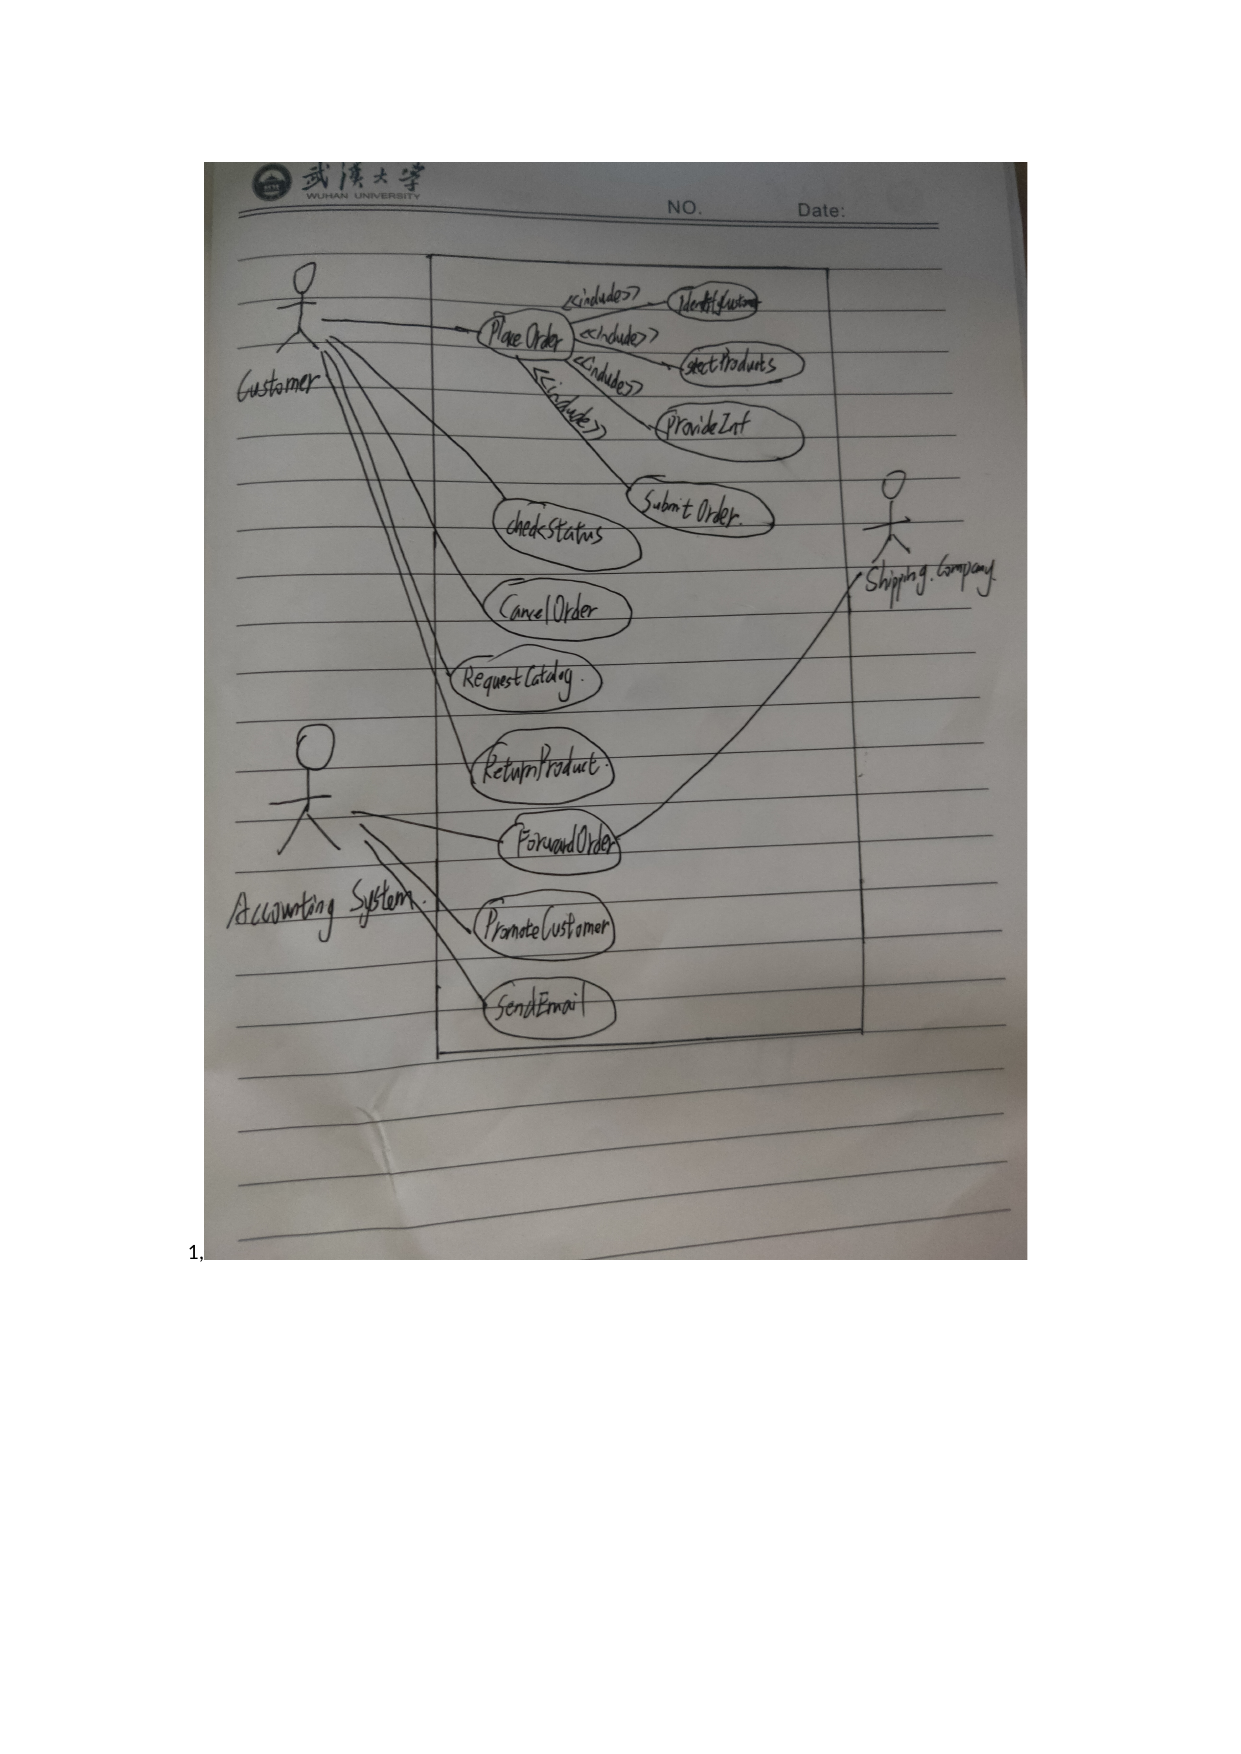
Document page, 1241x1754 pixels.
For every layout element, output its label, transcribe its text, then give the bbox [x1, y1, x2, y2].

picture [204, 162, 1028, 1260]
